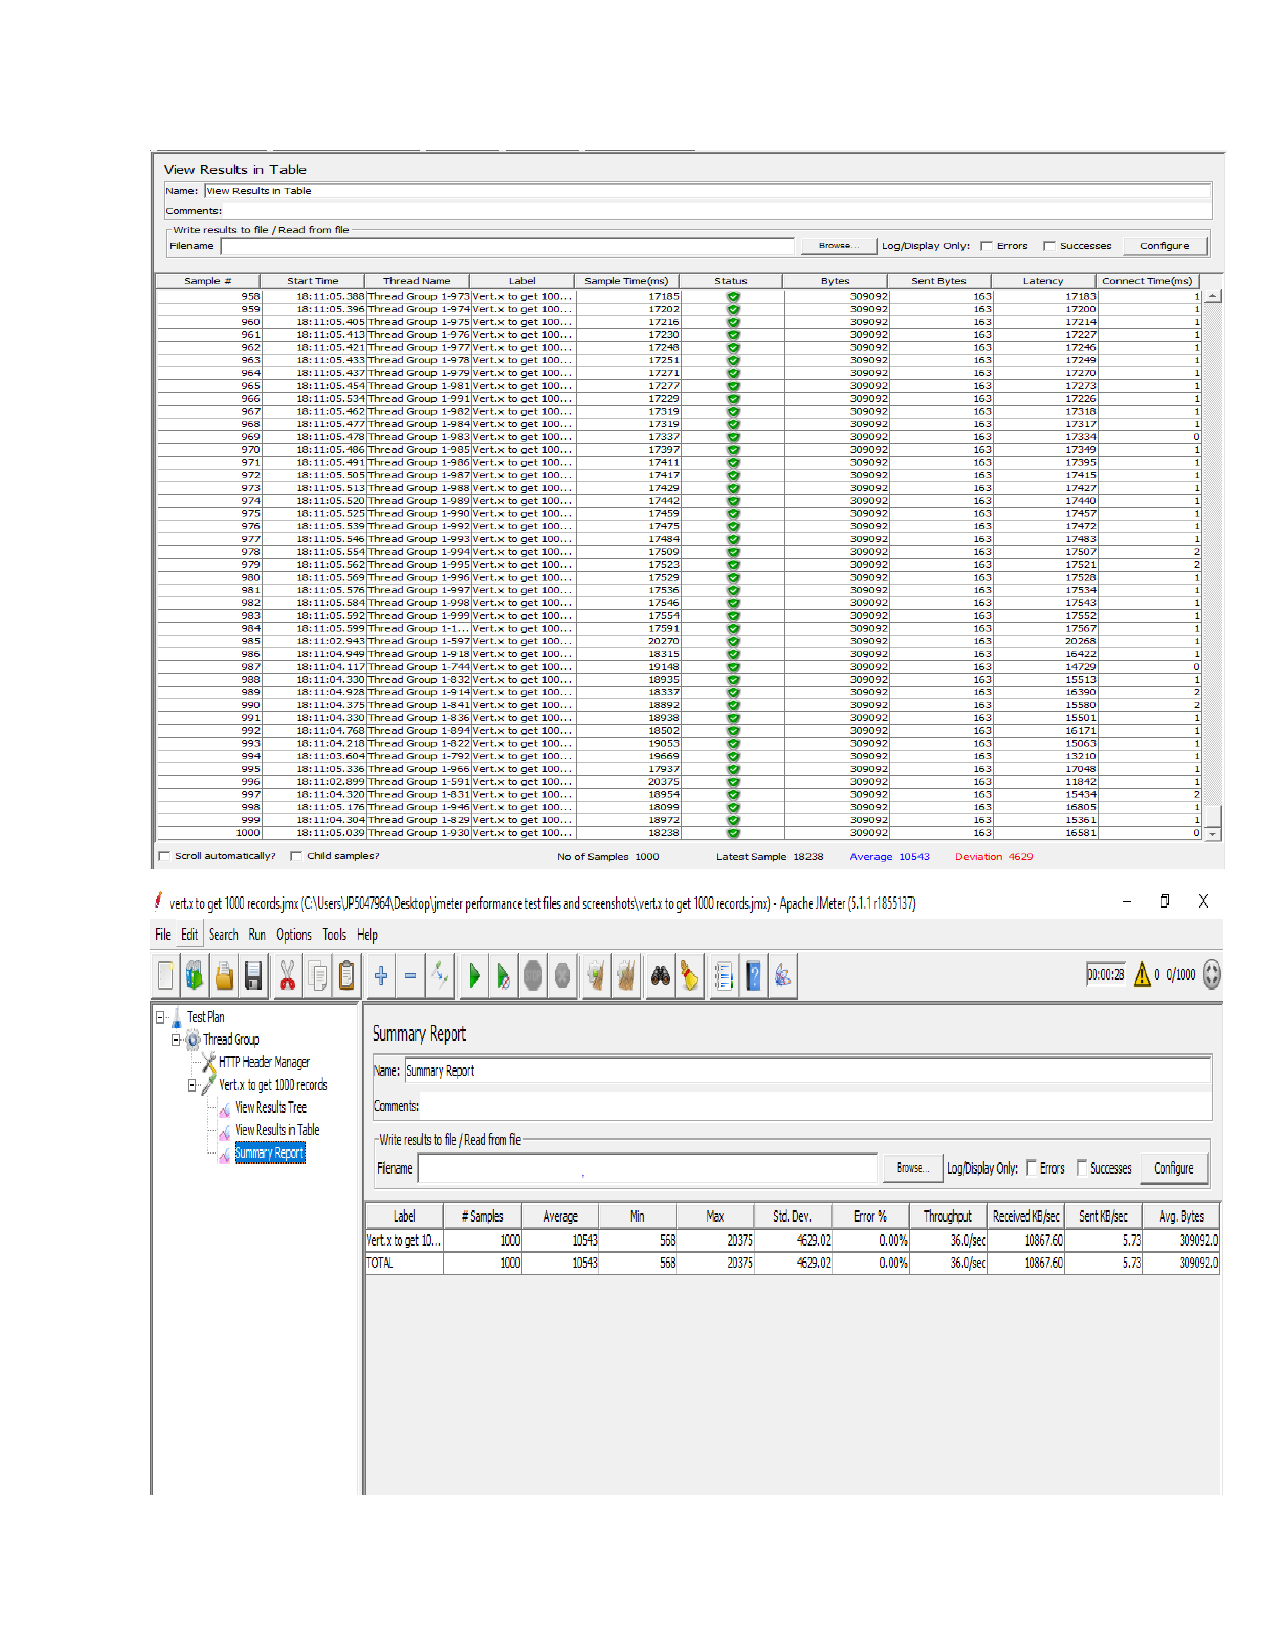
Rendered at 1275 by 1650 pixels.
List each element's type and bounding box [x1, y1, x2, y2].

picture [150, 150, 1228, 869]
picture [150, 887, 1223, 1495]
